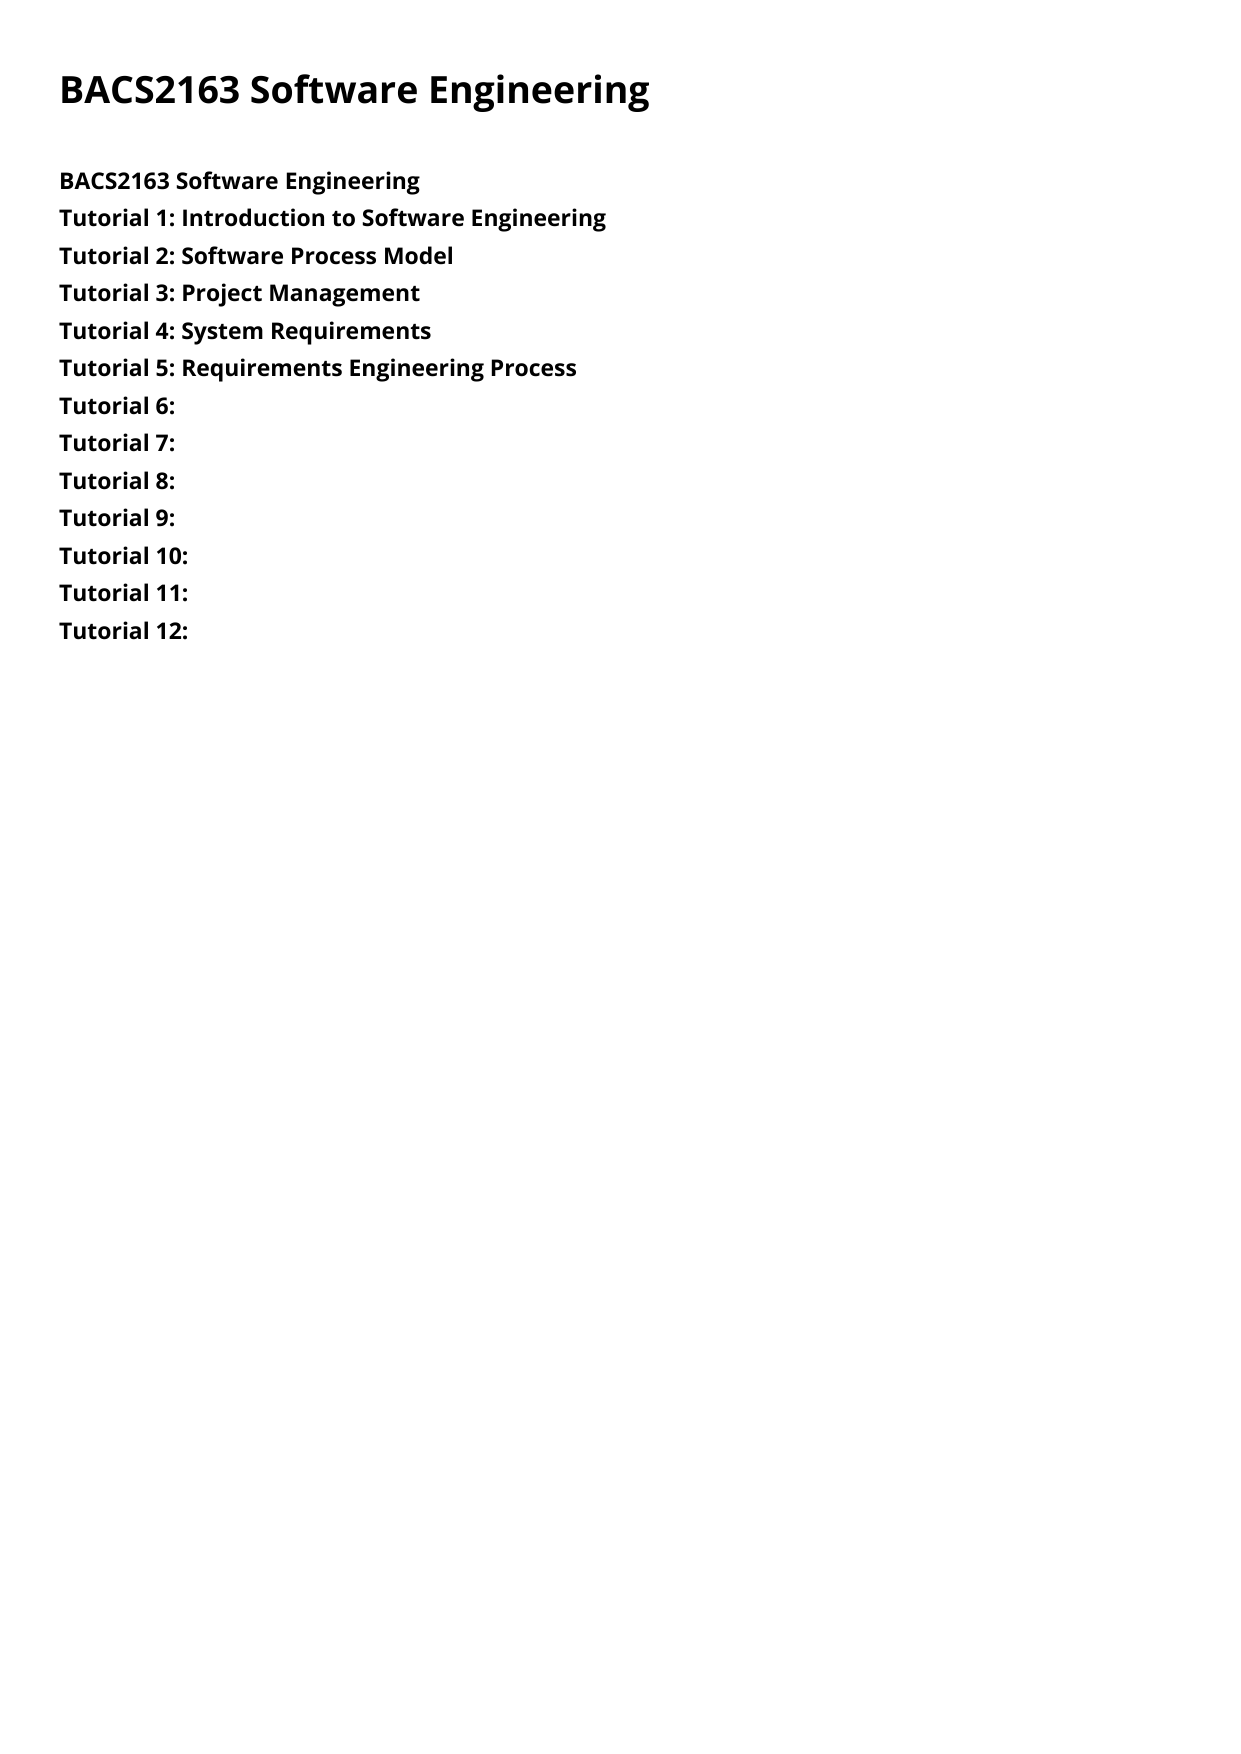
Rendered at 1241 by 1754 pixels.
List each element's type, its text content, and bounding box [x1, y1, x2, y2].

subtitle BACS2163 Software Engineering [59, 69, 1181, 113]
